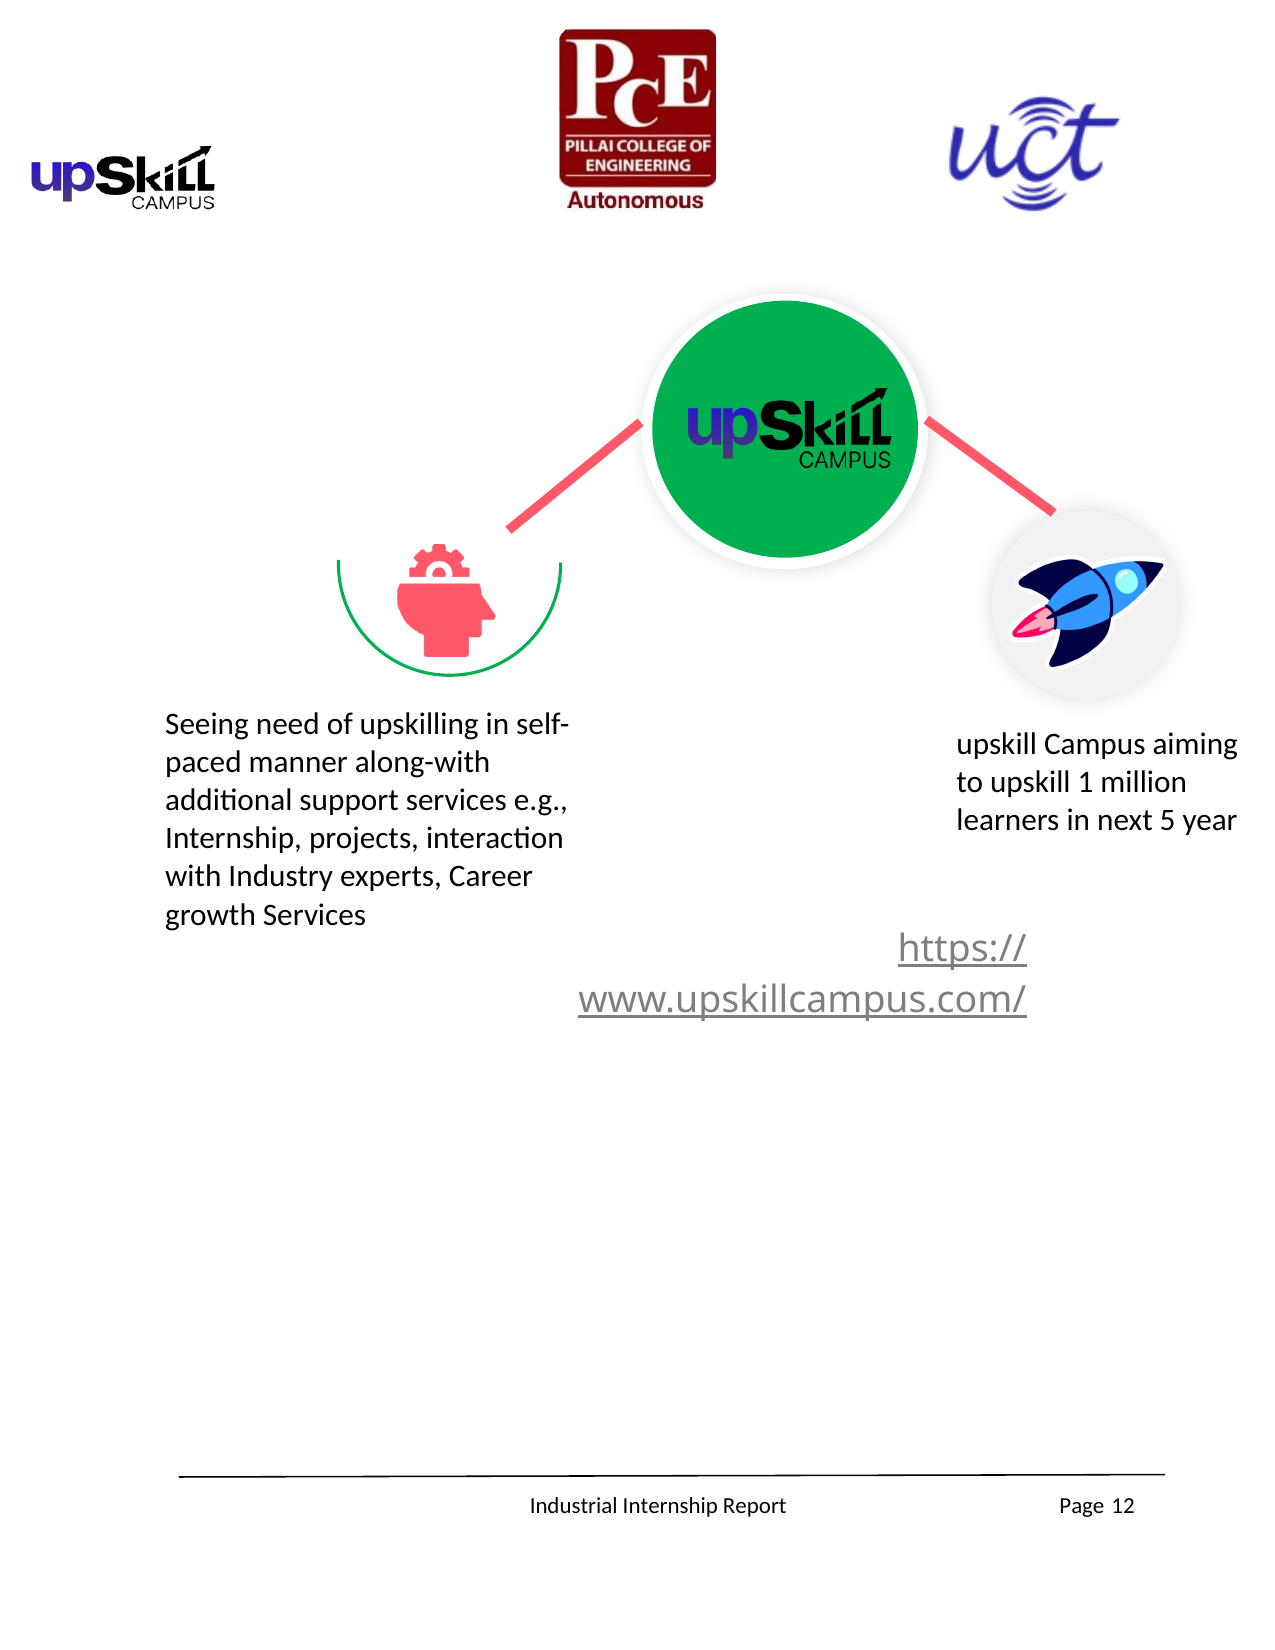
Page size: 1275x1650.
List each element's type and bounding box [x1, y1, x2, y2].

picture [996, 535, 1182, 677]
picture [389, 544, 503, 657]
picture [0, 133, 246, 213]
picture [653, 367, 926, 473]
picture [946, 87, 1125, 213]
picture [558, 28, 717, 213]
